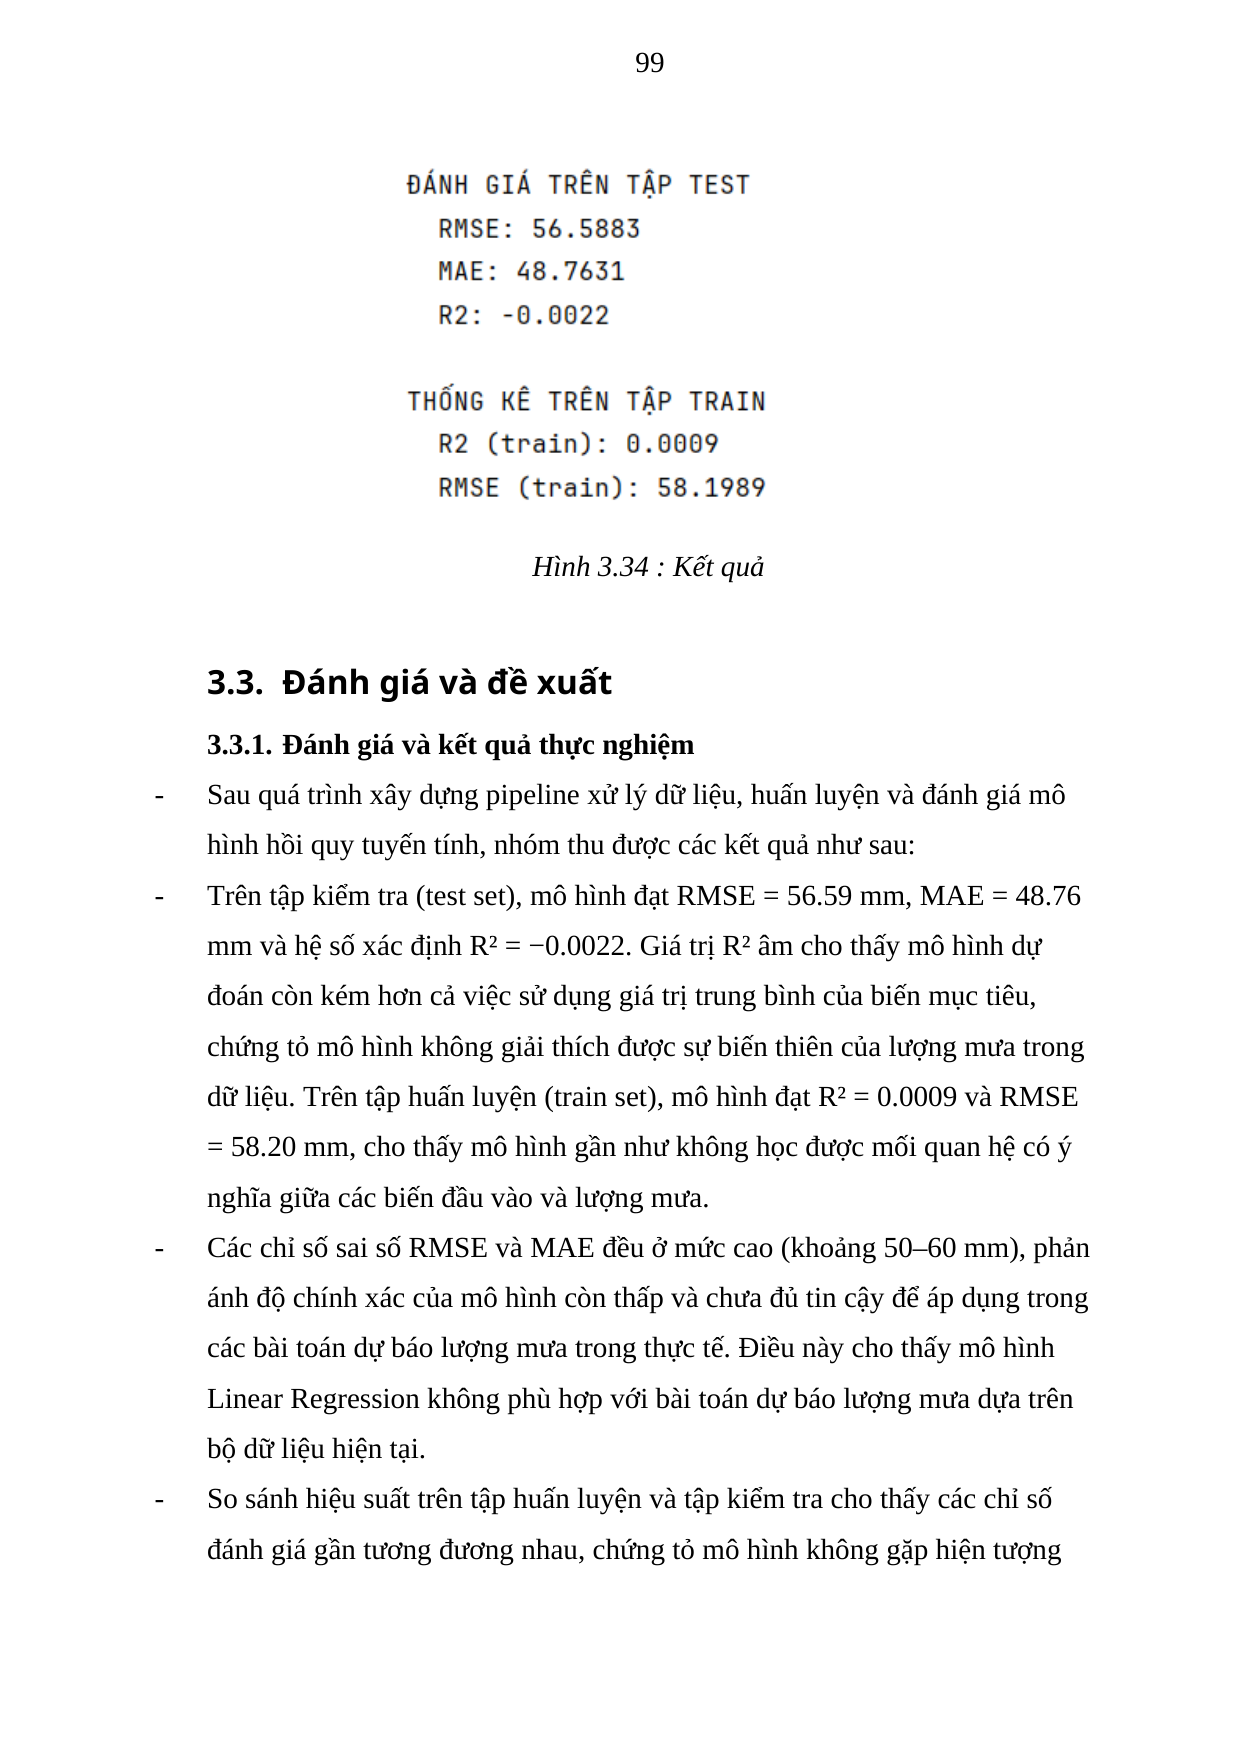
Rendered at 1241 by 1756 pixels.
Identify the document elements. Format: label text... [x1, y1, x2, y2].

subtitle Đánh giá và đề xuất [207, 659, 1092, 704]
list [154, 1482, 1092, 1565]
subtitle Đánh giá và kết quả thực nghiệm [207, 727, 1092, 760]
picture [396, 147, 903, 533]
list Trên tập kiểm tra (test set), mô hình đạt RMSE = 56.59 mm, MAE = 48.76 mm và hệ số xác định R² = −0.0022. Giá trị R² âm cho thấy mô hình dự đoán còn kém hơn cả việc sử dụng giá trị trung bình của biến mục tiêu, chứng tỏ mô hình không giải thích được sự biến thiên của lượng mưa trong dữ liệu. Trên tập huấn luyện (train set), mô hình đạt R² = 0.0009 và RMSE = 58.20 mm, cho thấy mô hình gần như không học được mối quan hệ có ý nghĩa giữa các biến đầu vào và lượng mưa. [154, 878, 1092, 1213]
text Hình 3.34 : Kết quả [207, 549, 1092, 582]
list Các chỉ số sai số RMSE và MAE đều ở mức cao (khoảng 50–60 mm), phản ánh độ chính xác của mô hình còn thấp và chưa đủ tin cậy để áp dụng trong các bài toán dự báo lượng mưa trong thực tế. Điều này cho thấy mô hình Linear Regression không phù hợp với bài toán dự báo lượng mưa dựa trên bộ dữ liệu hiện tại. [154, 1230, 1092, 1465]
list Sau quá trình xây dựng pipeline xử lý dữ liệu, huấn luyện và đánh giá mô hình hồi quy tuyến tính, nhóm thu được các kết quả như sau: [154, 777, 1092, 861]
